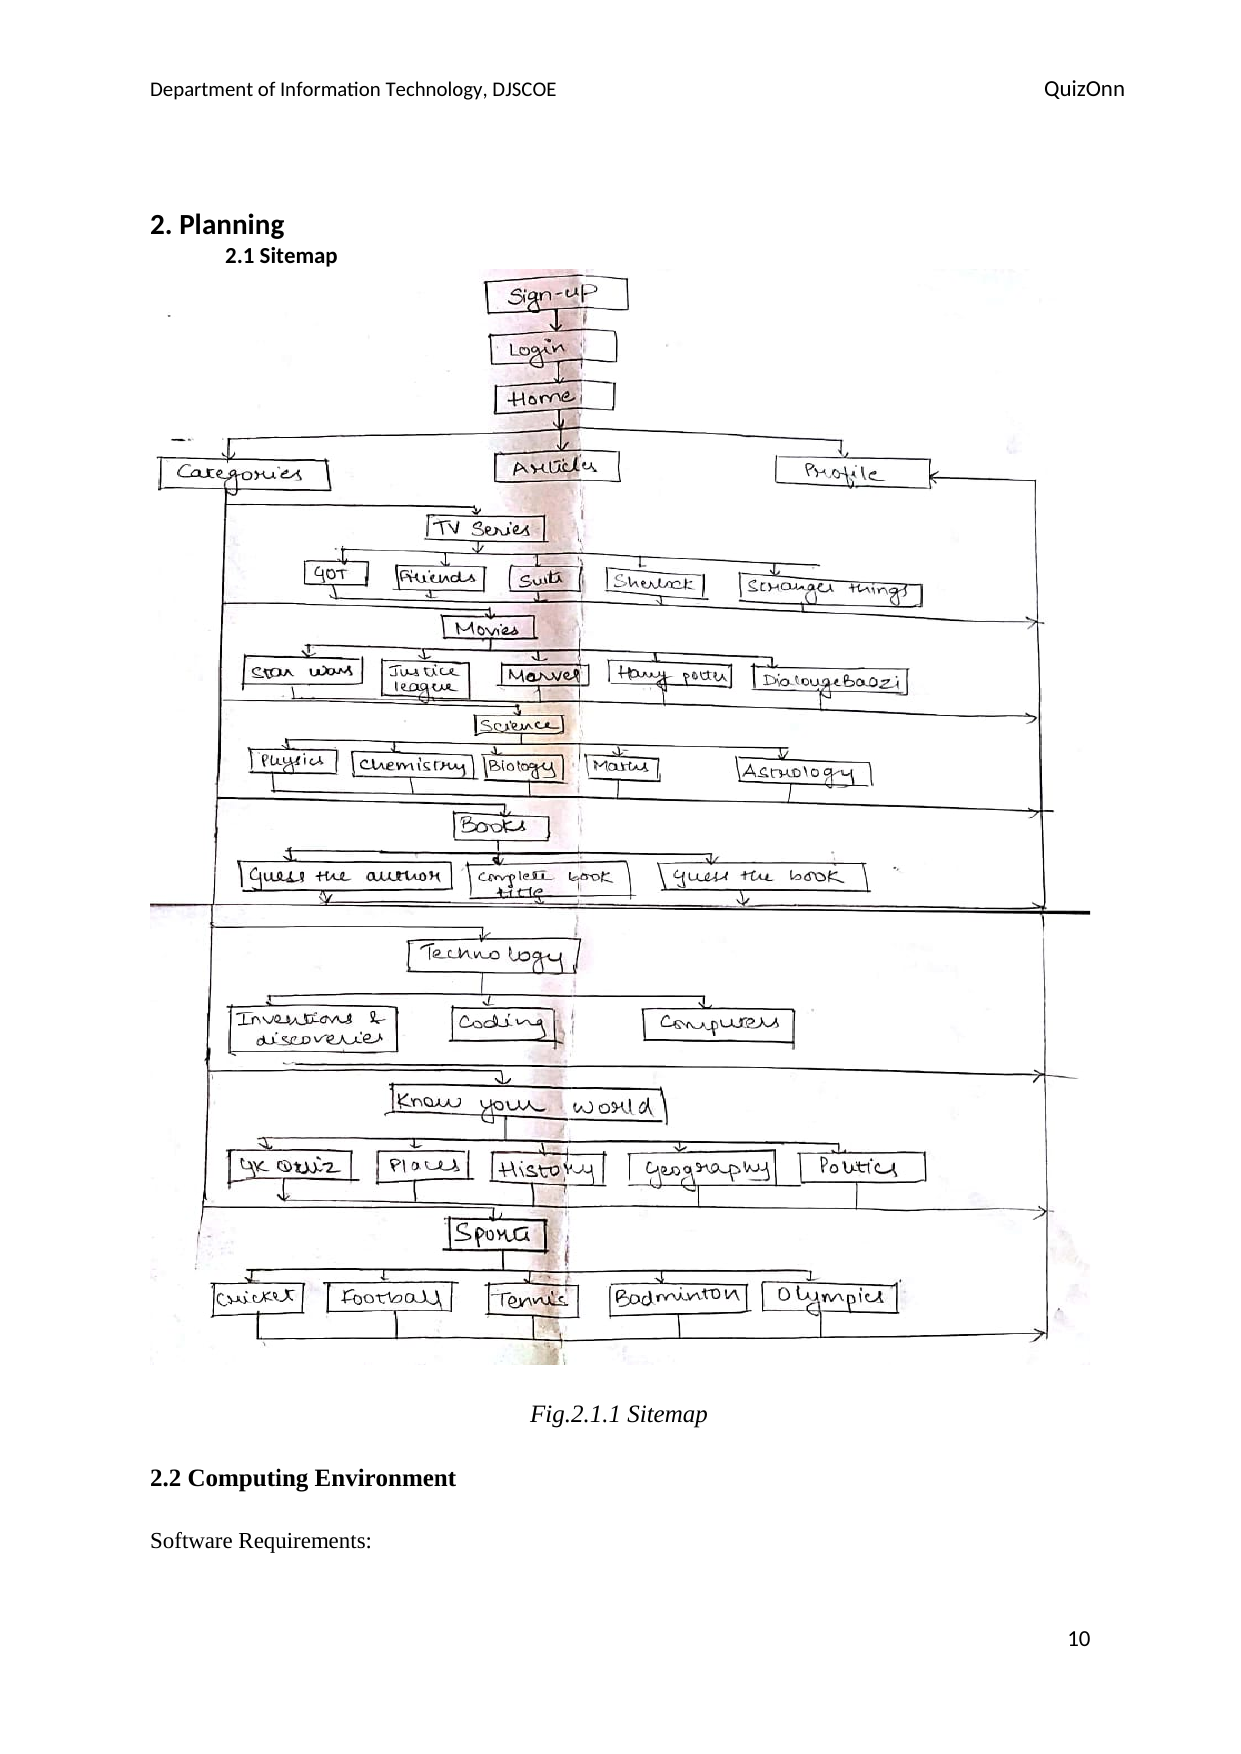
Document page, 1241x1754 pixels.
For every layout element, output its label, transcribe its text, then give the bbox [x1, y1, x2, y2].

text 2.2 Computing Environment [150, 1463, 1090, 1492]
text Software Requirements: [150, 1527, 1090, 1554]
text Fig.2.1.1 Sitemap [150, 1399, 1090, 1428]
text 2. Planning [150, 206, 1090, 242]
text 2.1 Sitemap [150, 242, 1090, 269]
picture [150, 269, 1091, 1365]
